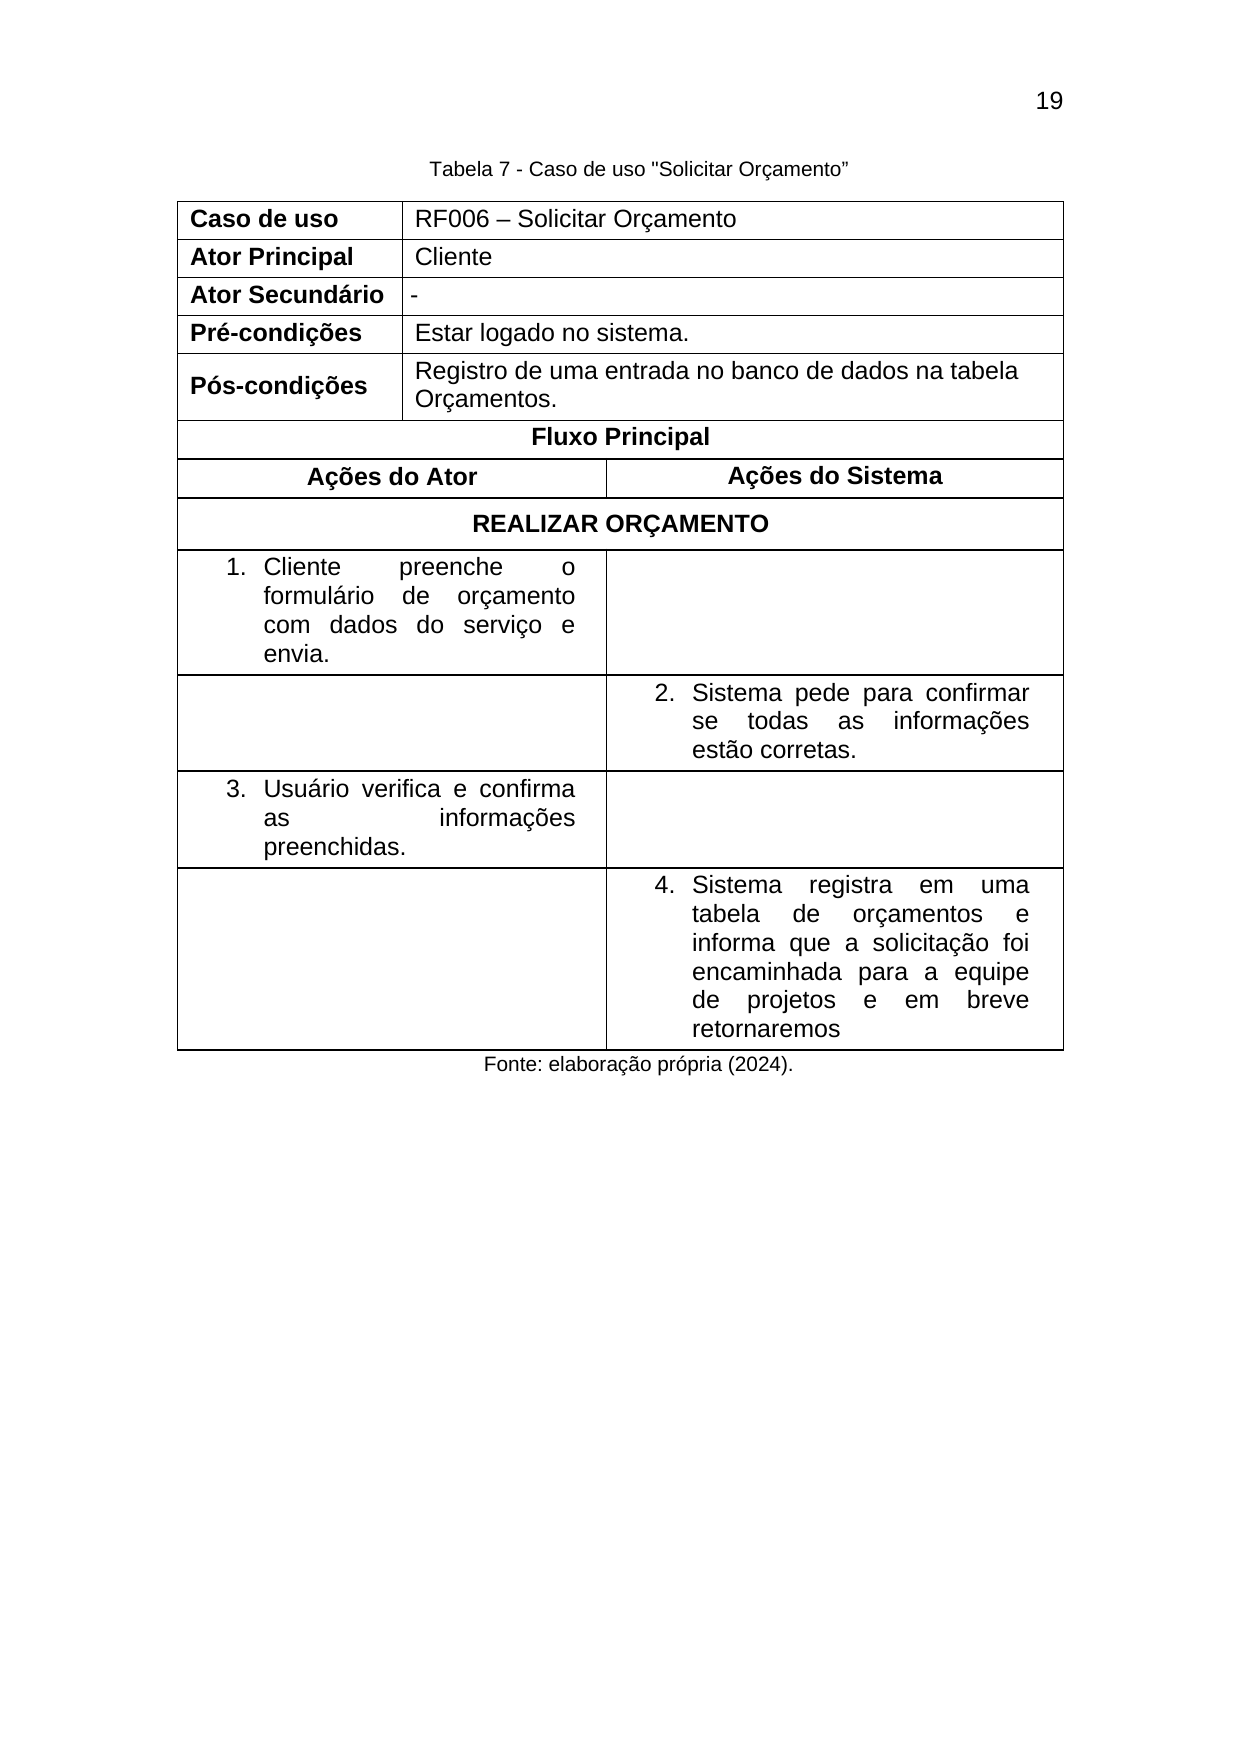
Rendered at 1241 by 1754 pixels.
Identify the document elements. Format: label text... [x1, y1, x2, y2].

table_cell Registro de uma entrada no banco de dados na tabela Orçamentos. [403, 354, 1063, 420]
table_cell Cliente [403, 240, 1063, 277]
table_cell Fluxo Principal [178, 421, 1063, 458]
table_cell Cliente preenche o formulário de orçamento com dados do serviço e envia. [178, 551, 606, 674]
text Fonte: elaboração própria (2024). [177, 1051, 1063, 1075]
text Tabela 7 - Caso de uso "Solicitar Orçamento” [177, 156, 1063, 180]
table_cell Ações do Sistema [607, 460, 1063, 497]
table_cell [178, 869, 606, 1049]
table_cell - [403, 278, 1063, 315]
table_cell Usuário verifica e confirma as informações preenchidas. [178, 772, 606, 867]
table_cell [607, 551, 1063, 674]
table_cell Estar logado no sistema. [403, 316, 1063, 353]
table_cell [607, 772, 1063, 867]
table_cell Sistema registra em uma tabela de orçamentos e informa que a solicitação foi encaminhada para a equipe de projetos e em breve retornaremos [607, 869, 1063, 1049]
table_header RF006 – Solicitar Orçamento [403, 202, 1063, 239]
table_cell Ações do Ator [178, 460, 606, 497]
table_cell Ator Principal [178, 240, 402, 277]
table_cell Pós-condições [178, 354, 402, 420]
table_cell [178, 676, 606, 770]
table_cell Pré-condições [178, 316, 402, 353]
table_cell REALIZAR ORÇAMENTO [178, 499, 1063, 548]
table_cell Ator Secundário [178, 278, 402, 315]
table_cell Sistema pede para confirmar se todas as informações estão corretas. [607, 676, 1063, 770]
table_header Caso de uso [178, 202, 402, 239]
